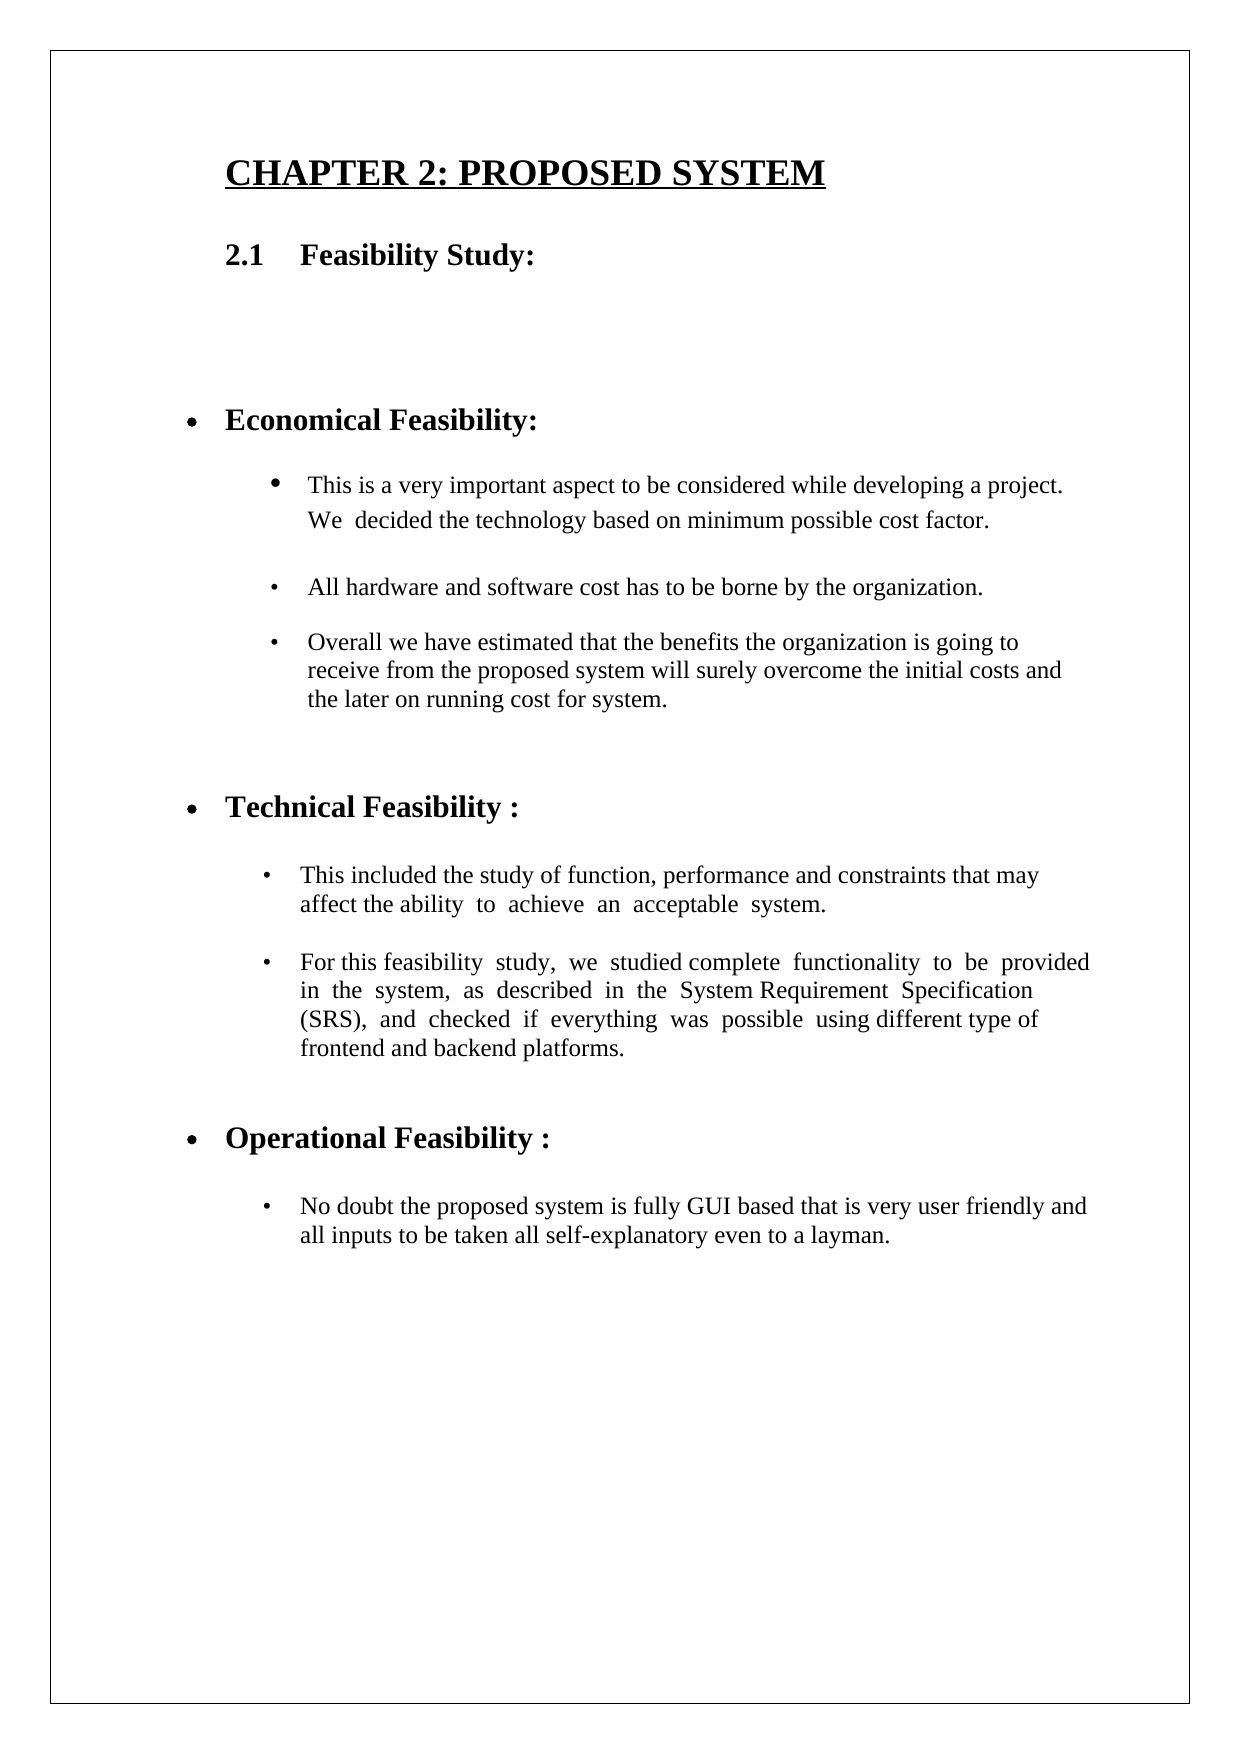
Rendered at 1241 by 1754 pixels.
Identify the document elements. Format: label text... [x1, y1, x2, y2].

list For this feasibility study, we studied complete functionality to be provided in the system, as described in the System Requirement Specification (SRS), and checked if everything was possible using different type of frontend and backend platforms. [262, 947, 1090, 1062]
list CHAPTER 2: PROPOSED SYSTEM [225, 150, 1090, 193]
list Economical Feasibility: [187, 402, 1090, 437]
list Feasibility Study: [225, 236, 1090, 272]
list All hardware and software cost has to be borne by the organization. [270, 572, 1090, 600]
list Operational Feasibility : [187, 1119, 1090, 1155]
list No doubt the proposed system is fully GUI based that is very user friendly and all inputs to be taken all self-explanatory even to a layman. [262, 1191, 1090, 1249]
list Overall we have estimated that the benefits the organization is going to receive from the proposed system will surely overcome the initial costs and the later on running cost for system. [270, 627, 1090, 713]
list This included the study of function, performance and constraints that may affect the ability to achieve an acceptable system. [262, 861, 1090, 918]
list Technical Feasibility : [187, 789, 1090, 824]
list This is a very important aspect to be considered while developing a project. We decided the technology based on minimum possible cost factor. [270, 464, 1090, 536]
